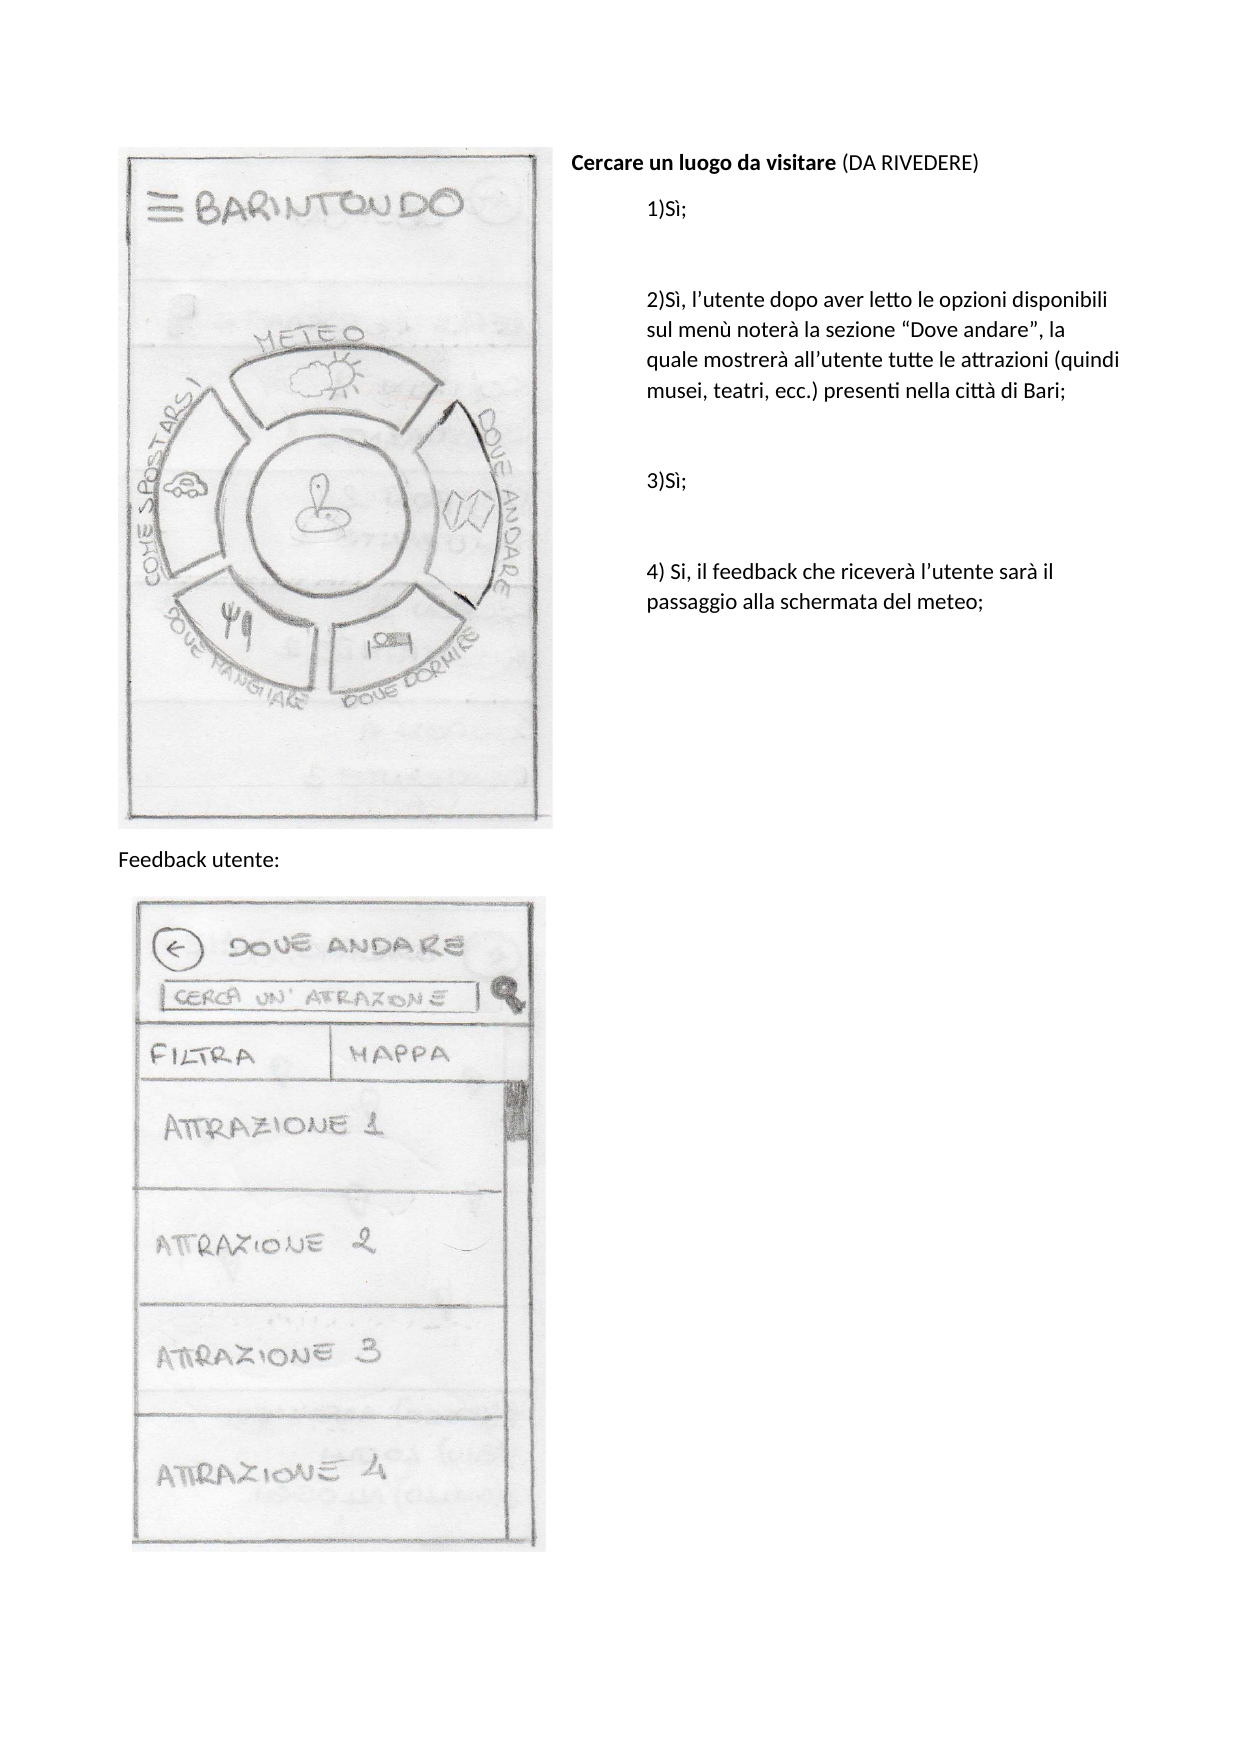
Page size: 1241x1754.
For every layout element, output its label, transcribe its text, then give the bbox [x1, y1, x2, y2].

picture [118, 147, 553, 829]
list 3)Sì; [553, 466, 1122, 494]
text Feedback utente: [118, 846, 1122, 873]
list 4) Si, il feedback che riceverà l’utente sarà il passaggio alla schermata del meteo; [553, 557, 1122, 615]
list 2)Sì, l’utente dopo aver letto le opzioni disponibili sul menù noterà la sezione “Dove andare”, la quale mostrerà all’utente tutte le attrazioni (quindi musei, teatri, ecc.) presenti nella città di Bari; [553, 285, 1122, 404]
picture [118, 892, 553, 1554]
list 1)Sì; [553, 194, 1122, 222]
text Cercare un luogo da visitare (DA RIVEDERE) [553, 148, 1122, 176]
